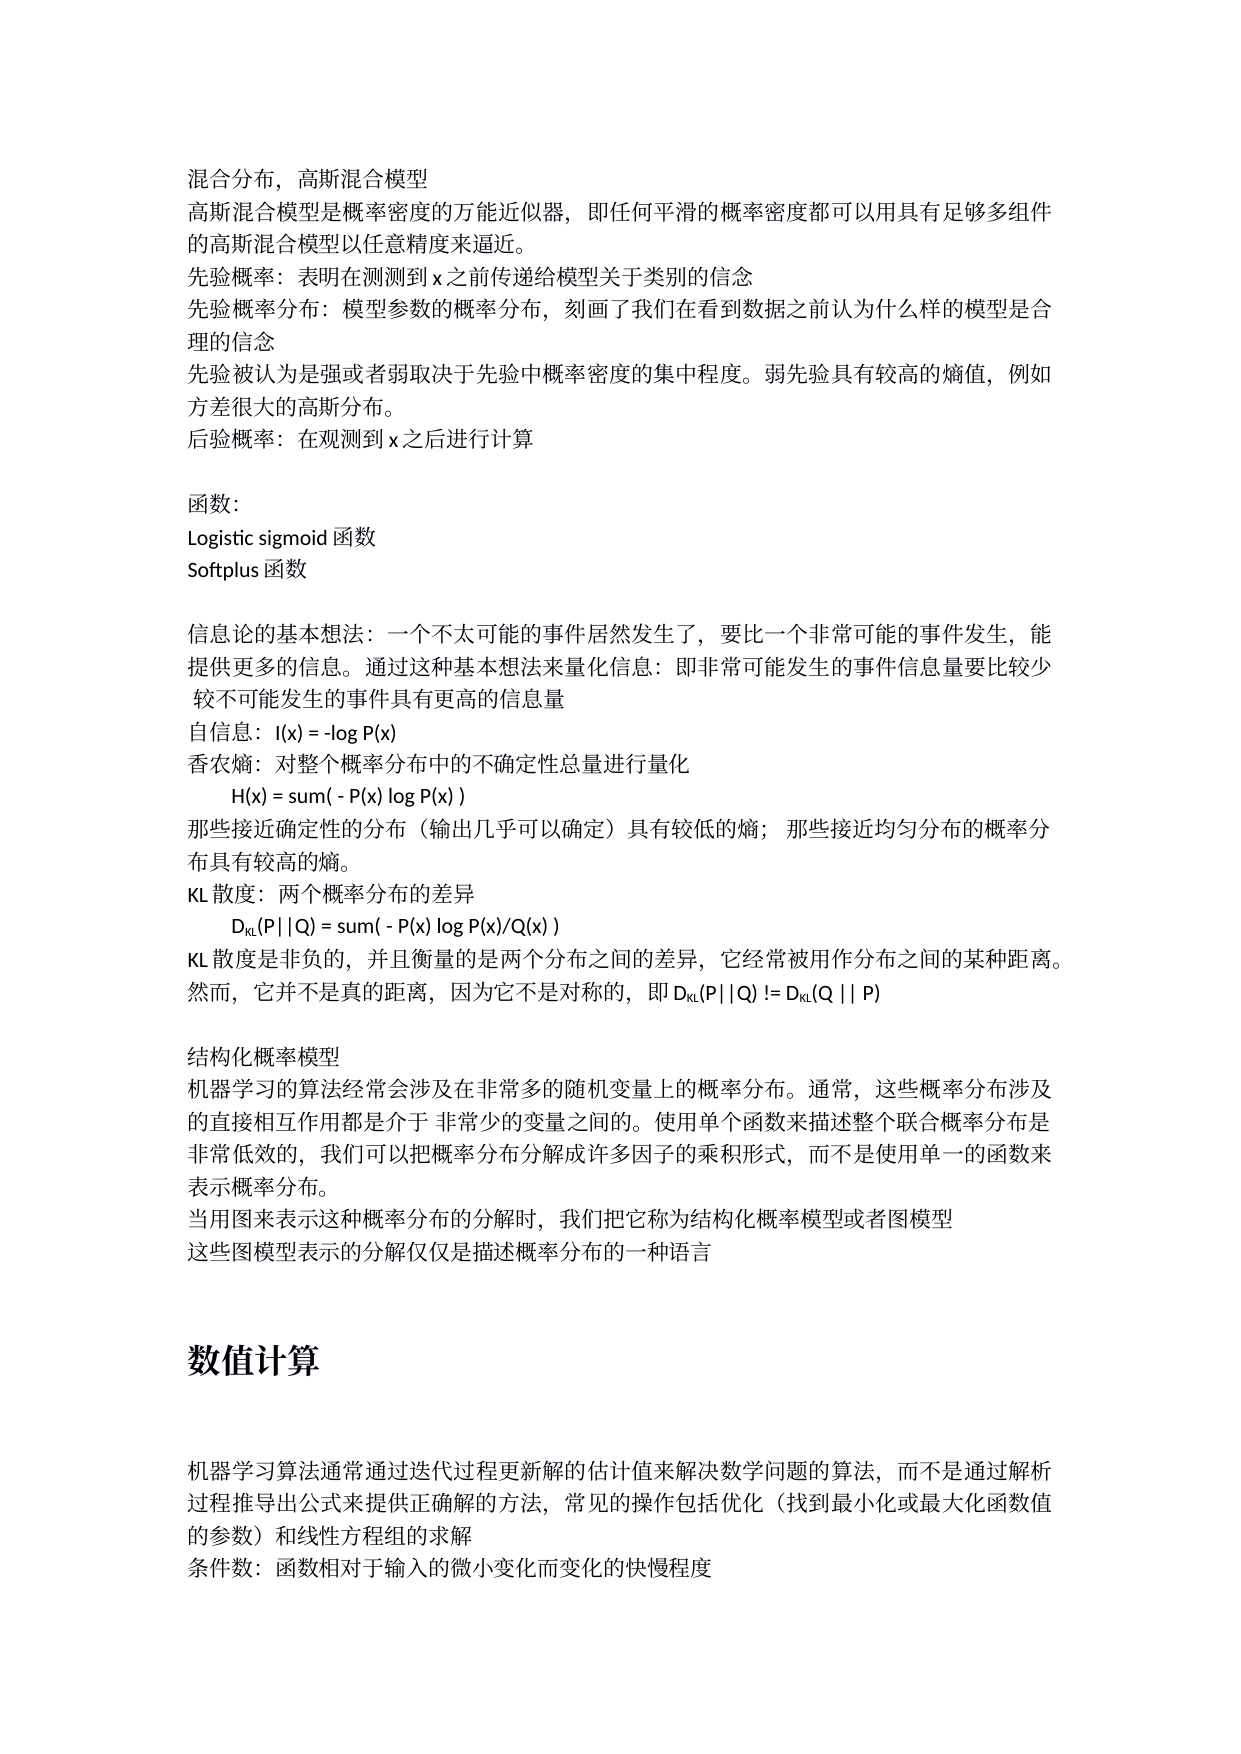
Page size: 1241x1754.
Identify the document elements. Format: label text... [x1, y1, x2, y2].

text DKL(P||Q) = sum( - P(x) log P(x)/Q(x) ) [187, 909, 1053, 942]
text 函数： [187, 487, 1053, 519]
text H(x) = sum( - P(x) log P(x) ) [187, 779, 1053, 812]
text 后验概率：在观测到x之后进行计算 [187, 422, 1053, 454]
text 当用图来表示这种概率分布的分解时，我们把它称为结构化概率模型或者图模型 [187, 1202, 1053, 1234]
text 自信息：I(x) = -log P(x) [187, 714, 1053, 747]
subtitle 数值计算 [187, 1327, 1053, 1392]
text 混合分布，高斯混合模型 [187, 162, 1053, 194]
text 先验被认为是强或者弱取决于先验中概率密度的集中程度。弱先验具有较高的熵值，例如方差很大的高斯分布。 [187, 357, 1053, 422]
text 香农熵：对整个概率分布中的不确定性总量进行量化 [187, 747, 1053, 779]
text 机器学习的算法经常会涉及在非常多的随机变量上的概率分布。通常，这些概率分布涉及的直接相互作用都是介于 非常少的变量之间的。使用单个函数来描述整个联合概率分布是非常低效的，我们可以把概率分布分解成许多因子的乘积形式，而不是使用单一的函数来表示概率分布。 [187, 1072, 1053, 1202]
text Logistic sigmoid函数 [187, 519, 1053, 552]
text 机器学习算法通常通过迭代过程更新解的估计值来解决数学问题的算法，而不是通过解析过程推导出公式来提供正确解的方法，常见的操作包括优化（找到最小化或最大化函数值的参数）和线性方程组的求解 [187, 1453, 1053, 1551]
text 那些接近确定性的分布（输出几乎可以确定）具有较低的熵； 那些接近均匀分布的概率分布具有较高的熵。 [187, 812, 1053, 877]
text 高斯混合模型是概率密度的万能近似器，即任何平滑的概率密度都可以用具有足够多组件的高斯混合模型以任意精度来逼近。 [187, 194, 1053, 259]
text KL散度：两个概率分布的差异 [187, 877, 1053, 909]
text 结构化概率模型 [187, 1039, 1053, 1072]
text 条件数：函数相对于输入的微小变化而变化的快慢程度 [187, 1551, 1053, 1583]
text 先验概率分布：模型参数的概率分布，刻画了我们在看到数据之前认为什么样的模型是合理的信念 [187, 292, 1053, 357]
text 这些图模型表示的分解仅仅是描述概率分布的一种语言 [187, 1234, 1053, 1267]
text KL散度是非负的，并且衡量的是两个分布之间的差异，它经常被用作分布之间的某种距离。然而，它并不是真的距离，因为它不是对称的，即DKL(P||Q) != DKL(Q || P) [187, 942, 1053, 1007]
text Softplus函数 [187, 552, 1053, 584]
text 信息论的基本想法：一个不太可能的事件居然发生了，要比一个非常可能的事件发生，能提供更多的信息。通过这种基本想法来量化信息：即非常可能发生的事件信息量要比较少； 较不可能发生的事件具有更高的信息量 [187, 617, 1053, 714]
text 先验概率：表明在测测到x之前传递给模型关于类别的信念 [187, 259, 1053, 292]
